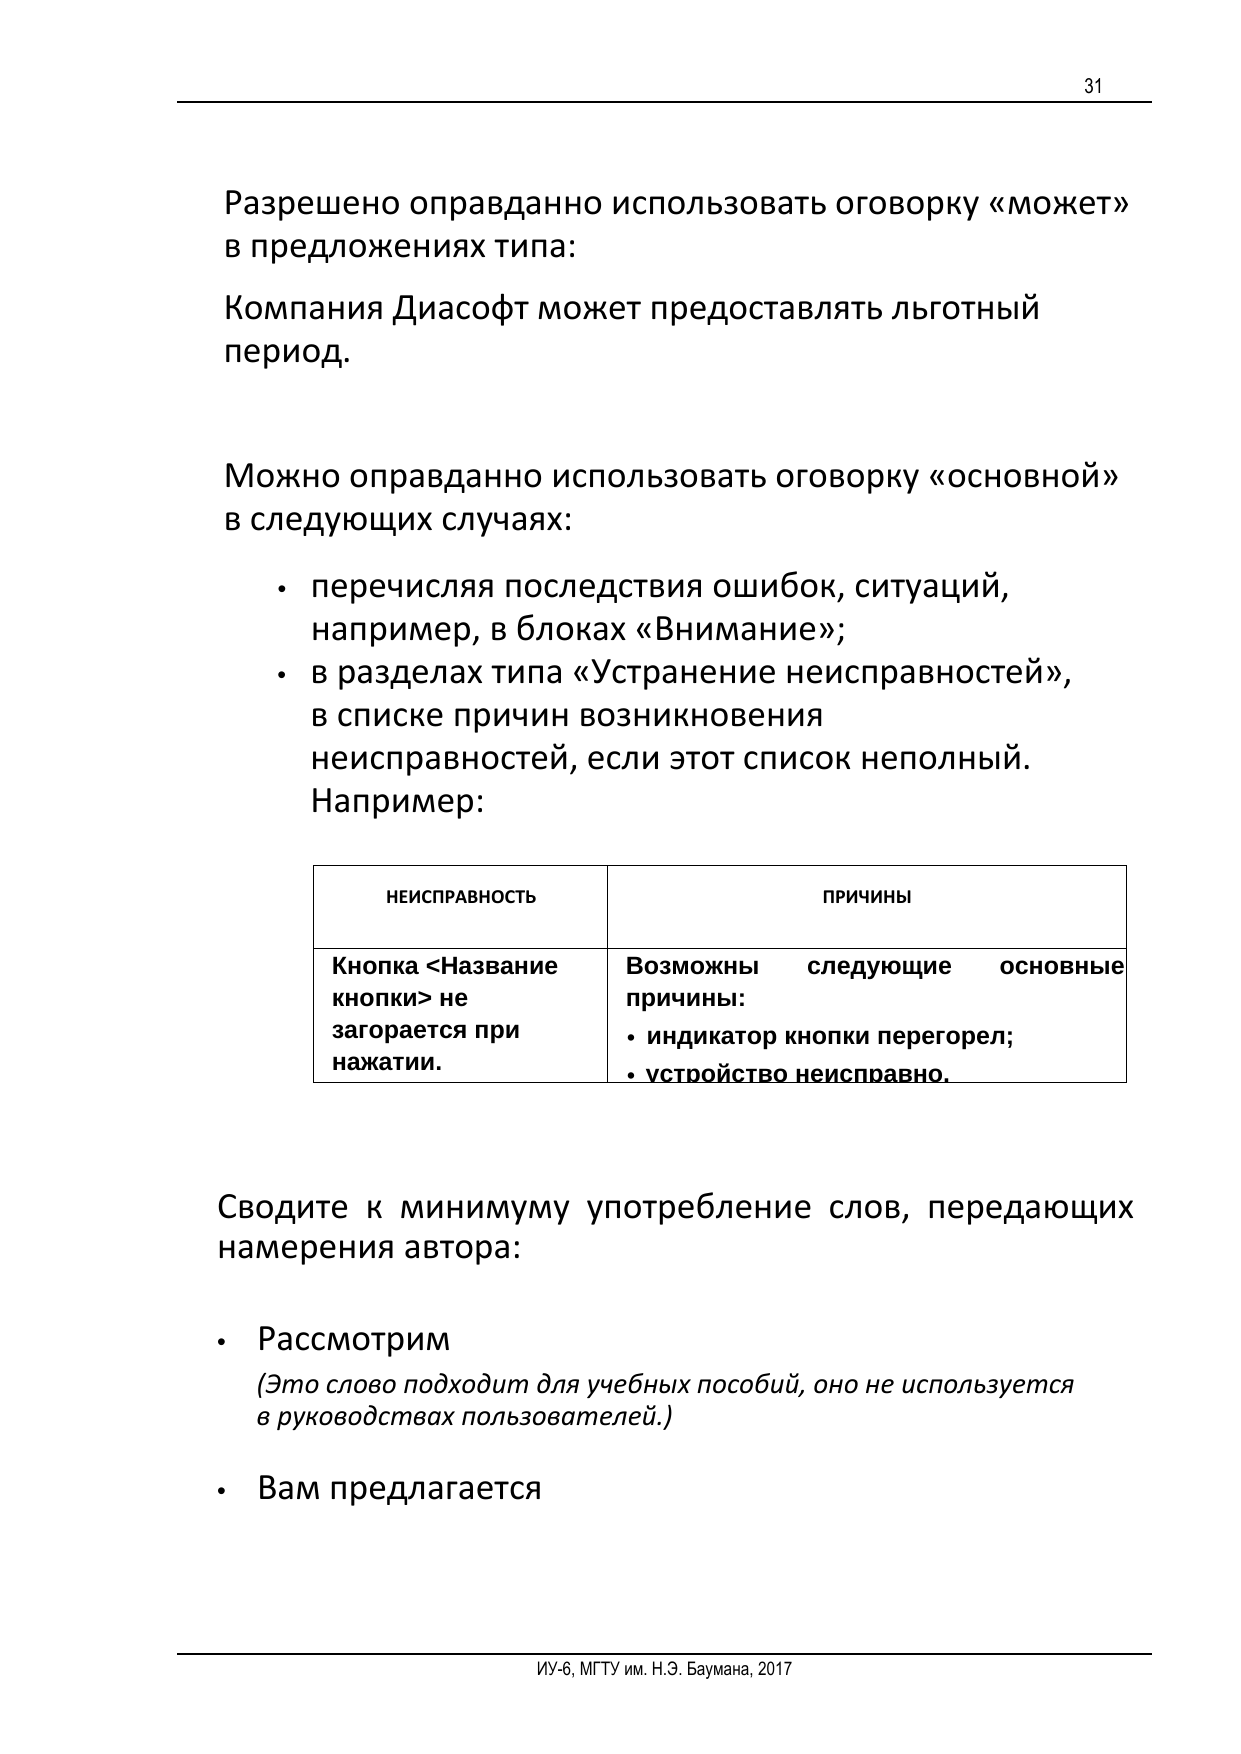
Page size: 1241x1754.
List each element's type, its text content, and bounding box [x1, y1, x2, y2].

table_header неисправность [314, 866, 607, 948]
text Сводите к минимуму употребление слов, передающих намерения автора: [217, 1187, 1135, 1267]
table_cell Кнопка <Название кнопки> не загорается при нажатии. [314, 949, 607, 1082]
table_header причины [608, 866, 1126, 948]
table_cell Возможны следующие основные причины: индикатор кнопки перегорел; устройство неисправно. [608, 949, 1126, 1082]
list перечисляя последствия ошибок, ситуаций, например, в блоках «Внимание»; [277, 564, 1081, 649]
list в разделах типа «Устранение неисправностей», в списке причин возникновения неисправностей, если этот список неполный. Например: [277, 649, 1081, 821]
text (Это слово подходит для учебных пособий, оно не используется в руководствах пользователей.) [673, 1369, 1095, 1432]
list Вам предлагается [217, 1469, 1152, 1507]
text Компания Диасофт может предоставлять льготный период. [223, 286, 1141, 371]
list Рассмотрим [217, 1320, 1152, 1358]
text Можно оправданно использовать оговорку «основной» в следующих случаях: [223, 454, 1136, 539]
text Разрешено оправданно использовать оговорку «может» в предложениях типа: [223, 180, 1152, 266]
